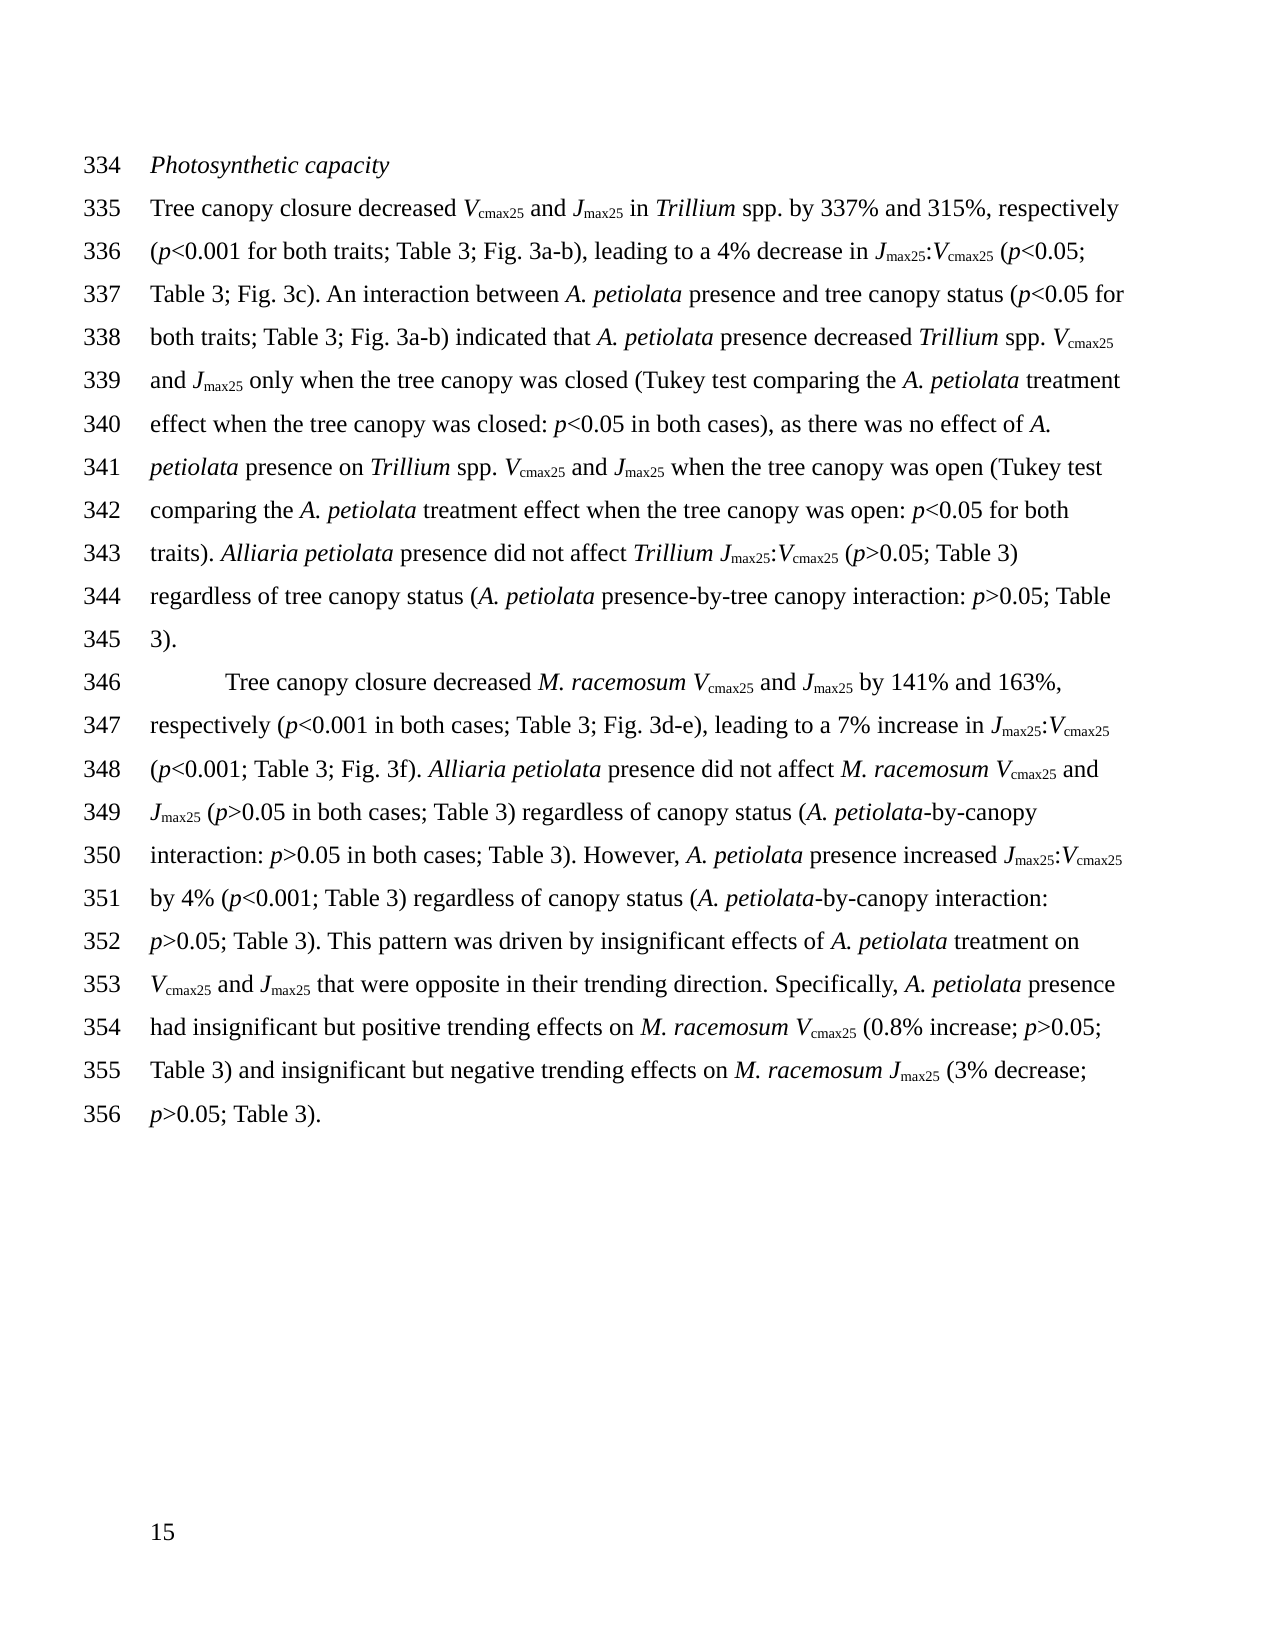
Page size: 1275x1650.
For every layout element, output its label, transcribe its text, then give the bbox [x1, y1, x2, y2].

text Tree canopy closure decreased Vcmax25 and Jmax25 in Trillium spp. by 337% and 315%, respectively (p<0.001 for both traits; Table 3; Fig. 3a-b), leading to a 4% decrease in Jmax25:Vcmax25 (p<0.05; Table 3; Fig. 3c). An interaction between A. petiolata presence and tree canopy status (p<0.05 for both traits; Table 3; Fig. 3a-b) indicated that A. petiolata presence decreased Trillium spp. Vcmax25 and Jmax25 only when the tree canopy was closed (Tukey test comparing the A. petiolata treatment effect when the tree canopy was closed: p<0.05 in both cases), as there was no effect of A. petiolata presence on Trillium spp. Vcmax25 and Jmax25 when the tree canopy was open (Tukey test comparing the A. petiolata treatment effect when the tree canopy was open: p<0.05 for both traits). Alliaria petiolata presence did not affect Trillium Jmax25:Vcmax25 (p>0.05; Table 3) regardless of tree canopy status (A. petiolata presence-by-tree canopy interaction: p>0.05; Table 3). [150, 193, 1125, 653]
text Tree canopy closure decreased M. racemosum Vcmax25 and Jmax25 by 141% and 163%, respectively (p<0.001 in both cases; Table 3; Fig. 3d-e), leading to a 7% increase in Jmax25:Vcmax25 (p<0.001; Table 3; Fig. 3f). Alliaria petiolata presence did not affect M. racemosum Vcmax25 and Jmax25 (p>0.05 in both cases; Table 3) regardless of canopy status (A. petiolata-by-canopy interaction: p>0.05 in both cases; Table 3). However, A. petiolata presence increased Jmax25:Vcmax25 by 4% (p<0.001; Table 3) regardless of canopy status (A. petiolata-by-canopy interaction: p>0.05; Table 3). This pattern was driven by insignificant effects of A. petiolata treatment on Vcmax25 and Jmax25 that were opposite in their trending direction. Specifically, A. petiolata presence had insignificant but positive trending effects on M. racemosum Vcmax25 (0.8% increase; p>0.05; Table 3) and insignificant but negative trending effects on M. racemosum Jmax25 (3% decrease; p>0.05; Table 3). [150, 667, 1125, 1127]
text Photosynthetic capacity [150, 150, 1125, 179]
